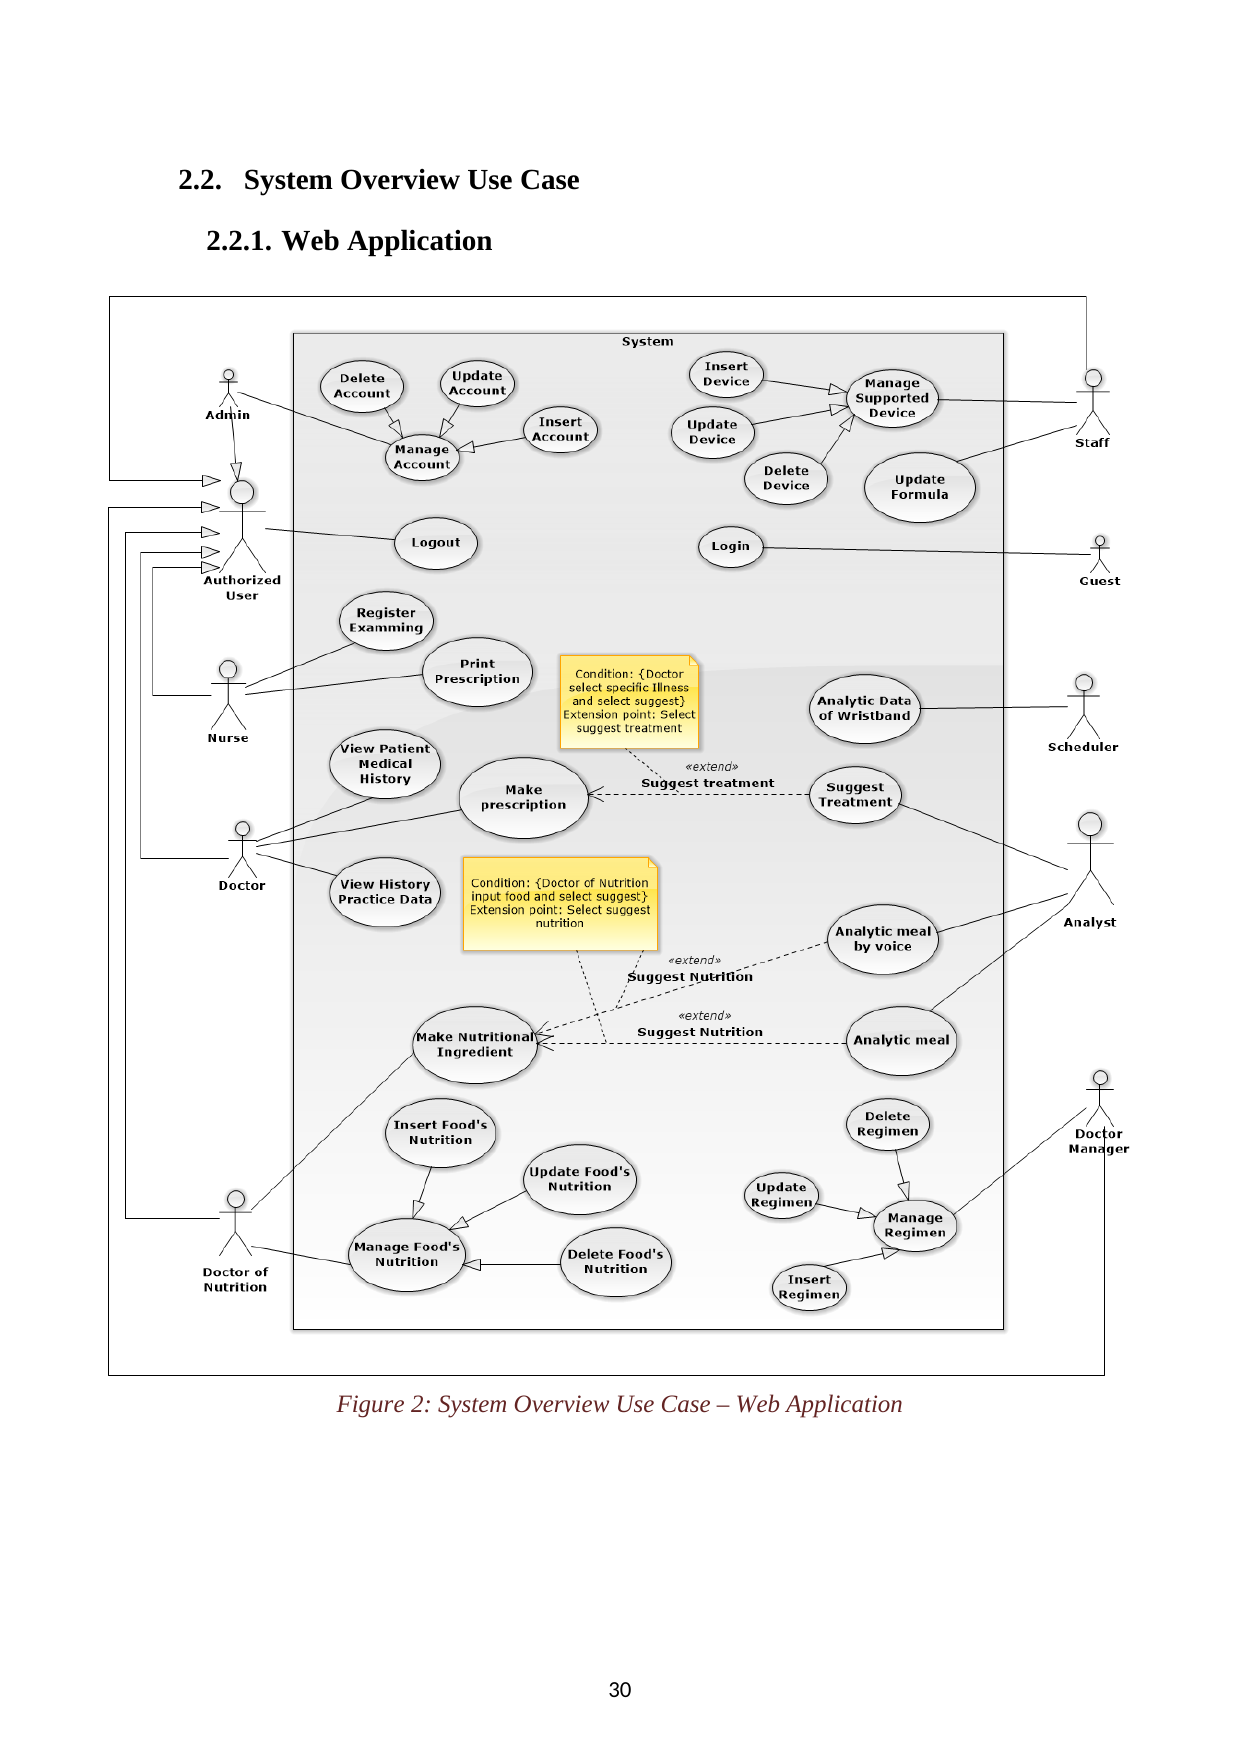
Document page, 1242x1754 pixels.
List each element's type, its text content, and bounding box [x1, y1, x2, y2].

subtitle System Overview Use Case [169, 162, 1146, 196]
subtitle Web Application [206, 223, 1146, 257]
text Figure 2: System Overview Use Case – Web Application [94, 1390, 1146, 1418]
picture [93, 262, 1146, 1390]
